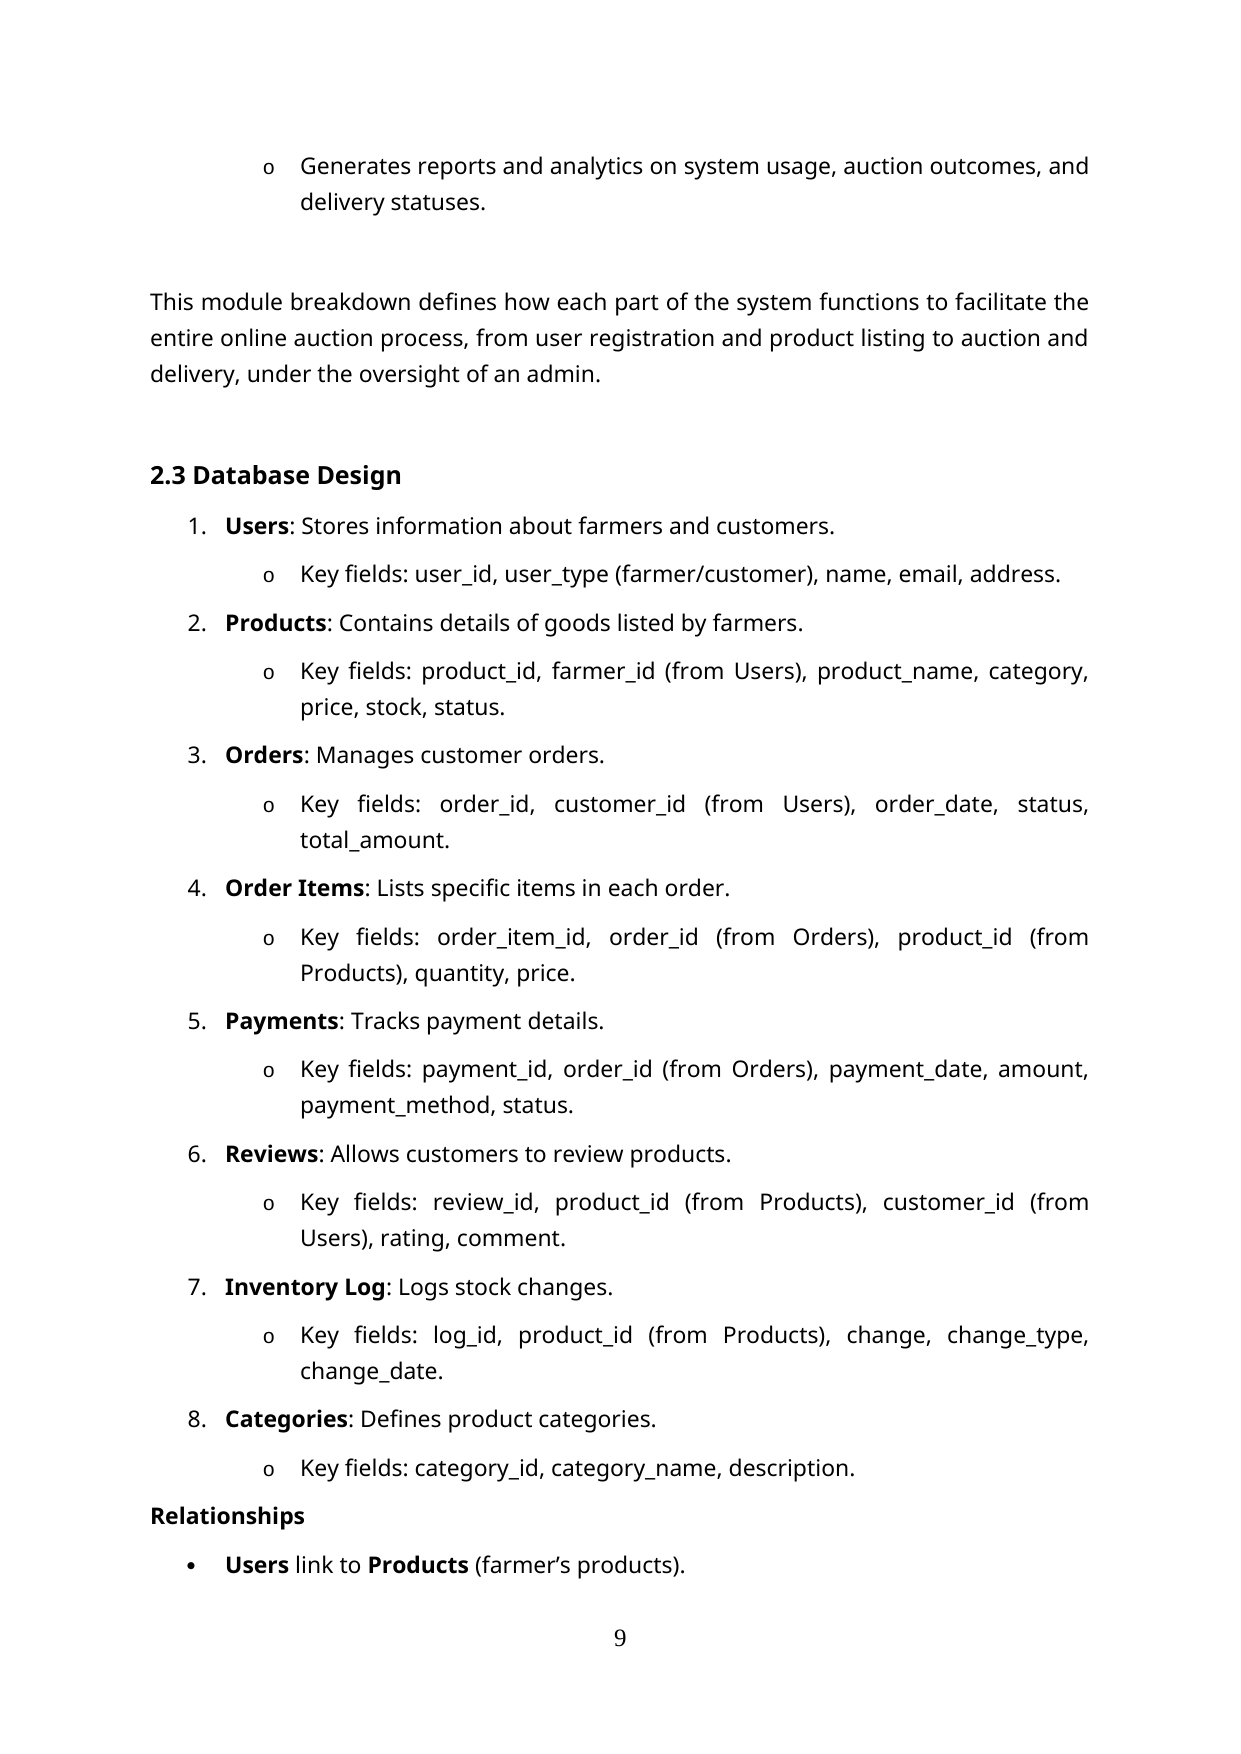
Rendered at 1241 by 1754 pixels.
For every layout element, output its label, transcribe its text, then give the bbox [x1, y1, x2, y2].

list Key fields: product_id, farmer_id (from Users), product_name, category, price, stock, status. [262, 655, 1090, 722]
list Users link to Products (farmer’s products). [187, 1549, 1090, 1580]
list Key fields: payment_id, order_id (from Orders), payment_date, amount, payment_method, status. [262, 1053, 1090, 1121]
list Key fields: order_item_id, order_id (from Orders), product_id (from Products), quantity, price. [262, 921, 1090, 988]
list Products: Contains details of goods listed by farmers. [187, 607, 1090, 638]
list Key fields: review_id, product_id (from Products), customer_id (from Users), rating, comment. [262, 1186, 1090, 1253]
list Reviews: Allows customers to review products. [187, 1138, 1090, 1169]
list Users: Stores information about farmers and customers. [187, 510, 1090, 541]
text 2.3 Database Design [150, 458, 1090, 492]
list Payments: Tracks payment details. [187, 1005, 1090, 1036]
text This module breakdown defines how each part of the system functions to facilitate the entire online auction process, from user registration and product listing to auction and delivery, under the oversight of an admin. [150, 286, 1090, 389]
list Categories: Defines product categories. [187, 1403, 1090, 1435]
text Relationships [150, 1500, 1090, 1532]
list Orders: Manages customer orders. [187, 739, 1090, 771]
list Generates reports and analytics on system usage, auction outcomes, and delivery statuses. [262, 150, 1090, 217]
list Key fields: user_id, user_type (farmer/customer), name, email, address. [262, 558, 1090, 589]
list Key fields: log_id, product_id (from Products), change, change_type, change_date. [262, 1319, 1090, 1386]
list Key fields: order_id, customer_id (from Users), order_date, status, total_amount. [262, 788, 1090, 855]
list Key fields: category_id, category_name, description. [262, 1452, 1090, 1483]
list Inventory Log: Logs stock changes. [187, 1271, 1090, 1302]
list Order Items: Lists specific items in each order. [187, 872, 1090, 903]
